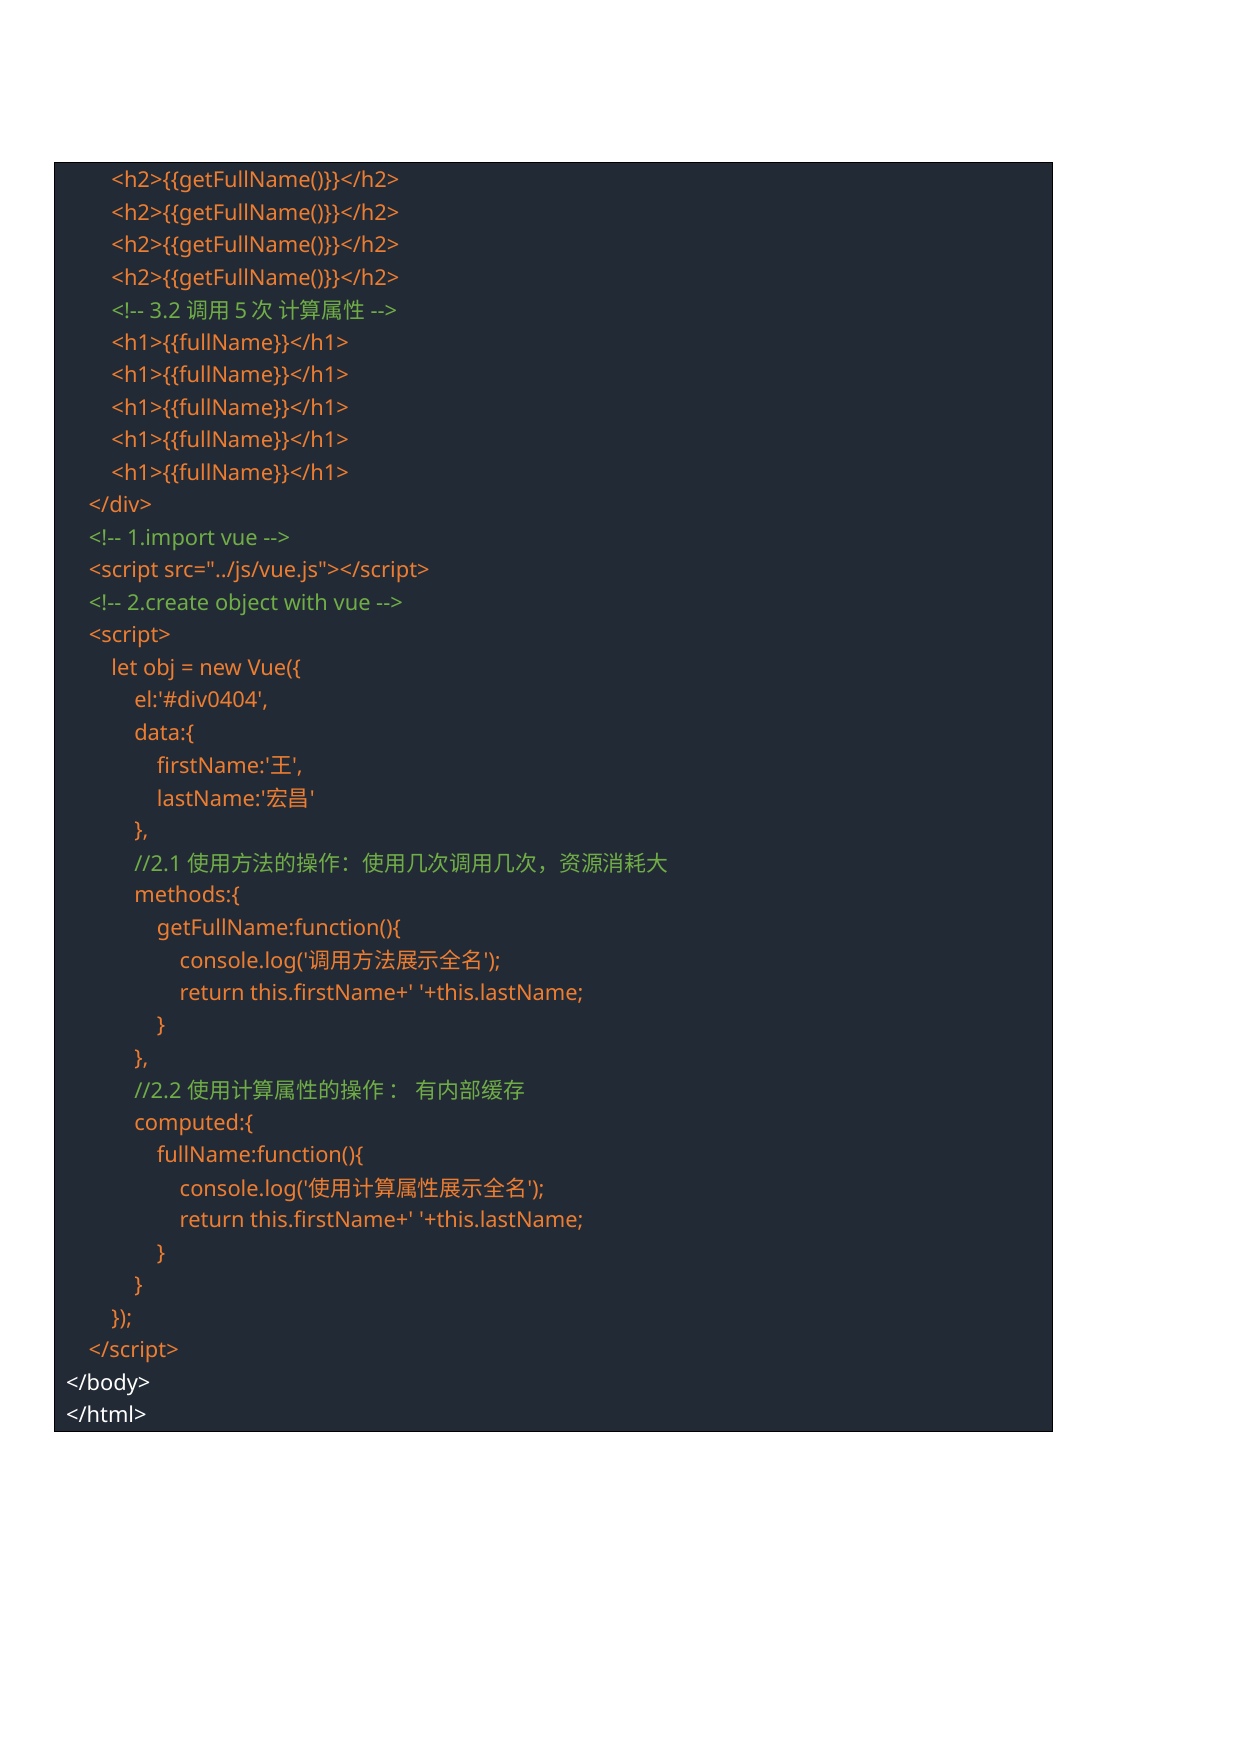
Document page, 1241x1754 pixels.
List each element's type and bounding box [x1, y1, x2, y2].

table_cell [55, 163, 1052, 1431]
